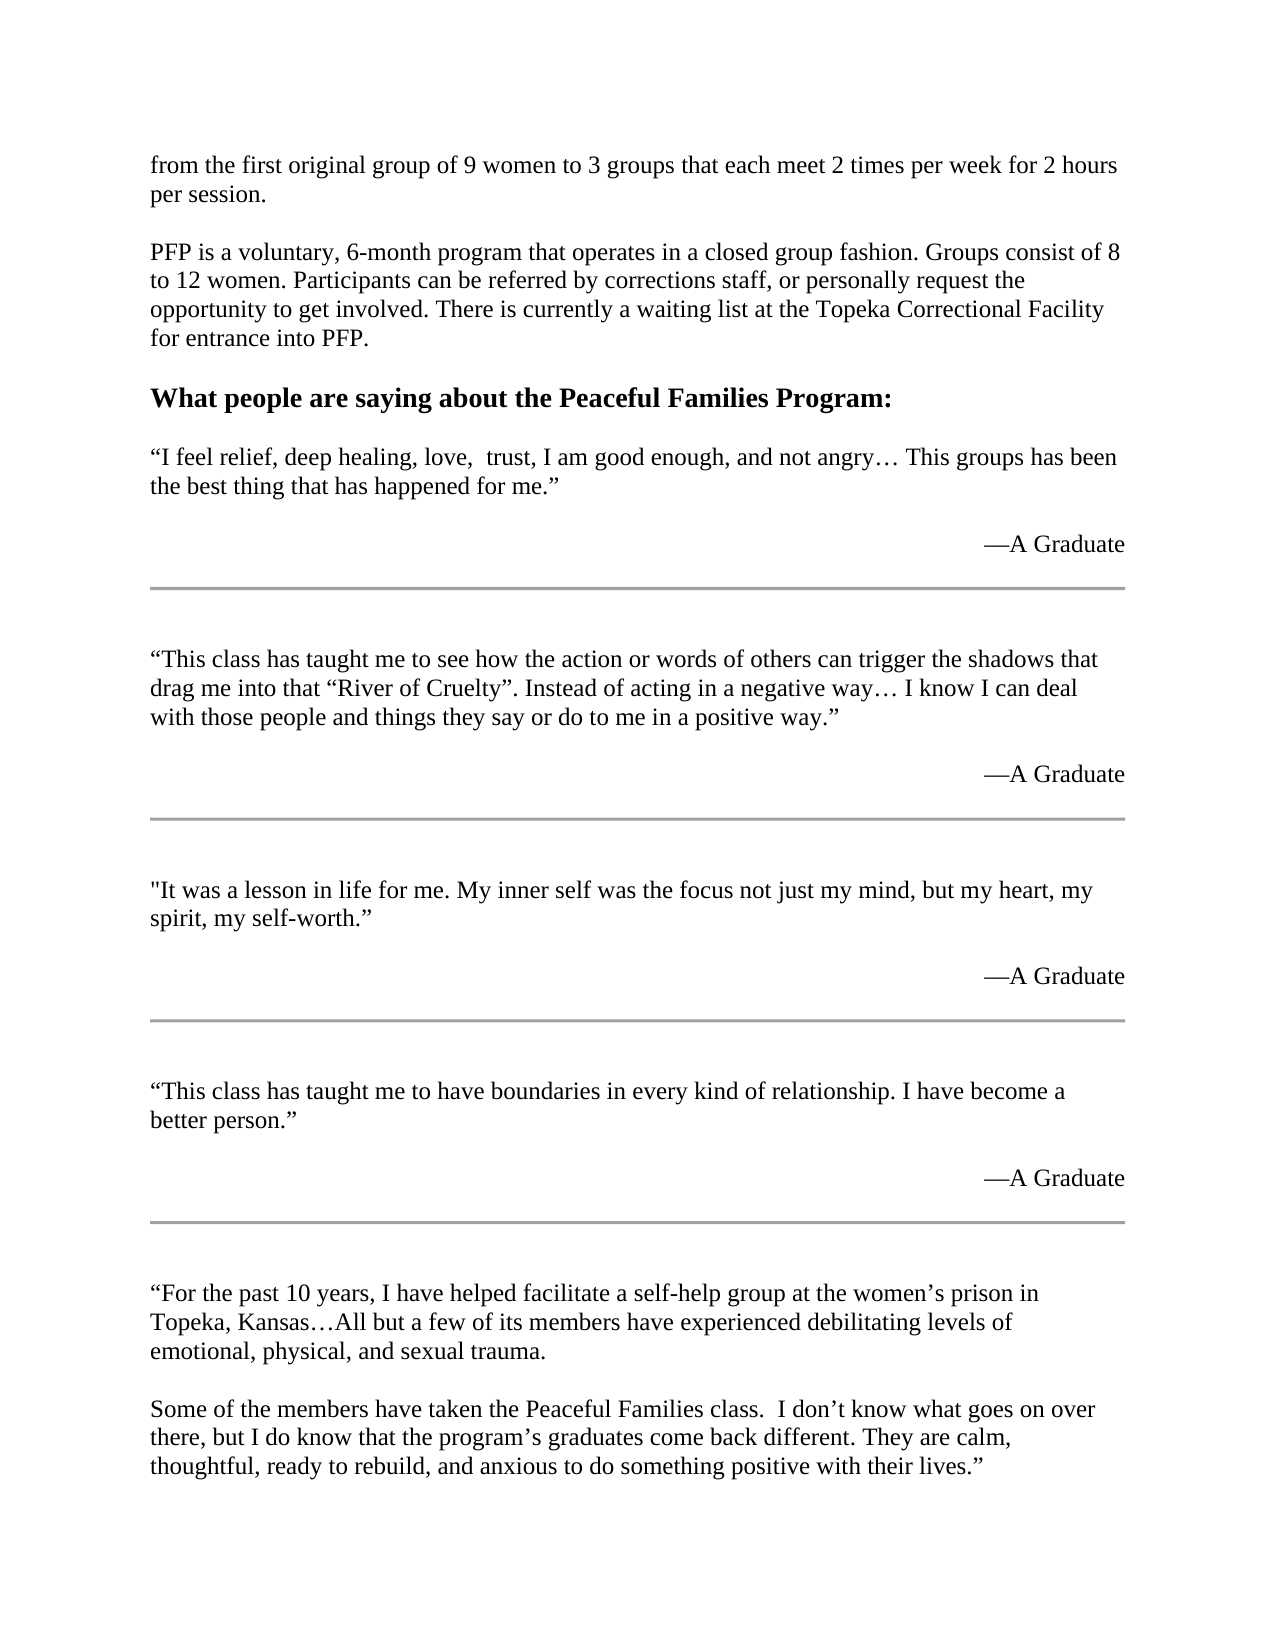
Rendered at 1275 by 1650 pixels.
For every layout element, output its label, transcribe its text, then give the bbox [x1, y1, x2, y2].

text “This class has taught me to see how the action or words of others can trigger the shadows that drag me into that “River of Cruelty”. Instead of acting in a negative way… I know I can deal with those people and things they say or do to me in a positive way.” [150, 644, 1125, 730]
text What people are saying about the Peaceful Families Program: [150, 381, 1125, 413]
text —A Graduate [150, 961, 1125, 990]
text —A Graduate [150, 759, 1125, 788]
text “This class has taught me to have boundaries in every kind of relationship. I have become a better person.” [150, 1076, 1125, 1134]
text Some of the members have taken the Peaceful Families class. I don’t know what goes on over there, but I do know that the program’s graduates come back different. They are calm, thoughtful, ready to rebuild, and anxious to do something positive with their lives.” [150, 1394, 1125, 1480]
text —A Graduate [150, 1163, 1125, 1192]
text “I feel relief, deep healing, love, trust, I am good enough, and not angry… This groups has been the best thing that has happened for me.” [150, 442, 1125, 500]
text PFP is a voluntary, 6-month program that operates in a closed group fashion. Groups consist of 8 to 12 women. Participants can be referred by corrections staff, or personally request the opportunity to get involved. There is currently a waiting list at the Topeka Correctional Facility for entrance into PFP. [150, 237, 1125, 352]
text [150, 150, 1125, 207]
text —A Graduate [150, 529, 1125, 558]
text “For the past 10 years, I have helped facilitate a self-help group at the women’s prison in Topeka, Kansas…All but a few of its members have experienced debilitating levels of emotional, physical, and sexual trauma. [150, 1278, 1125, 1364]
text "It was a lesson in life for me. My inner self was the focus not just my mind, but my heart, my spirit, my self-worth.” [150, 875, 1125, 932]
